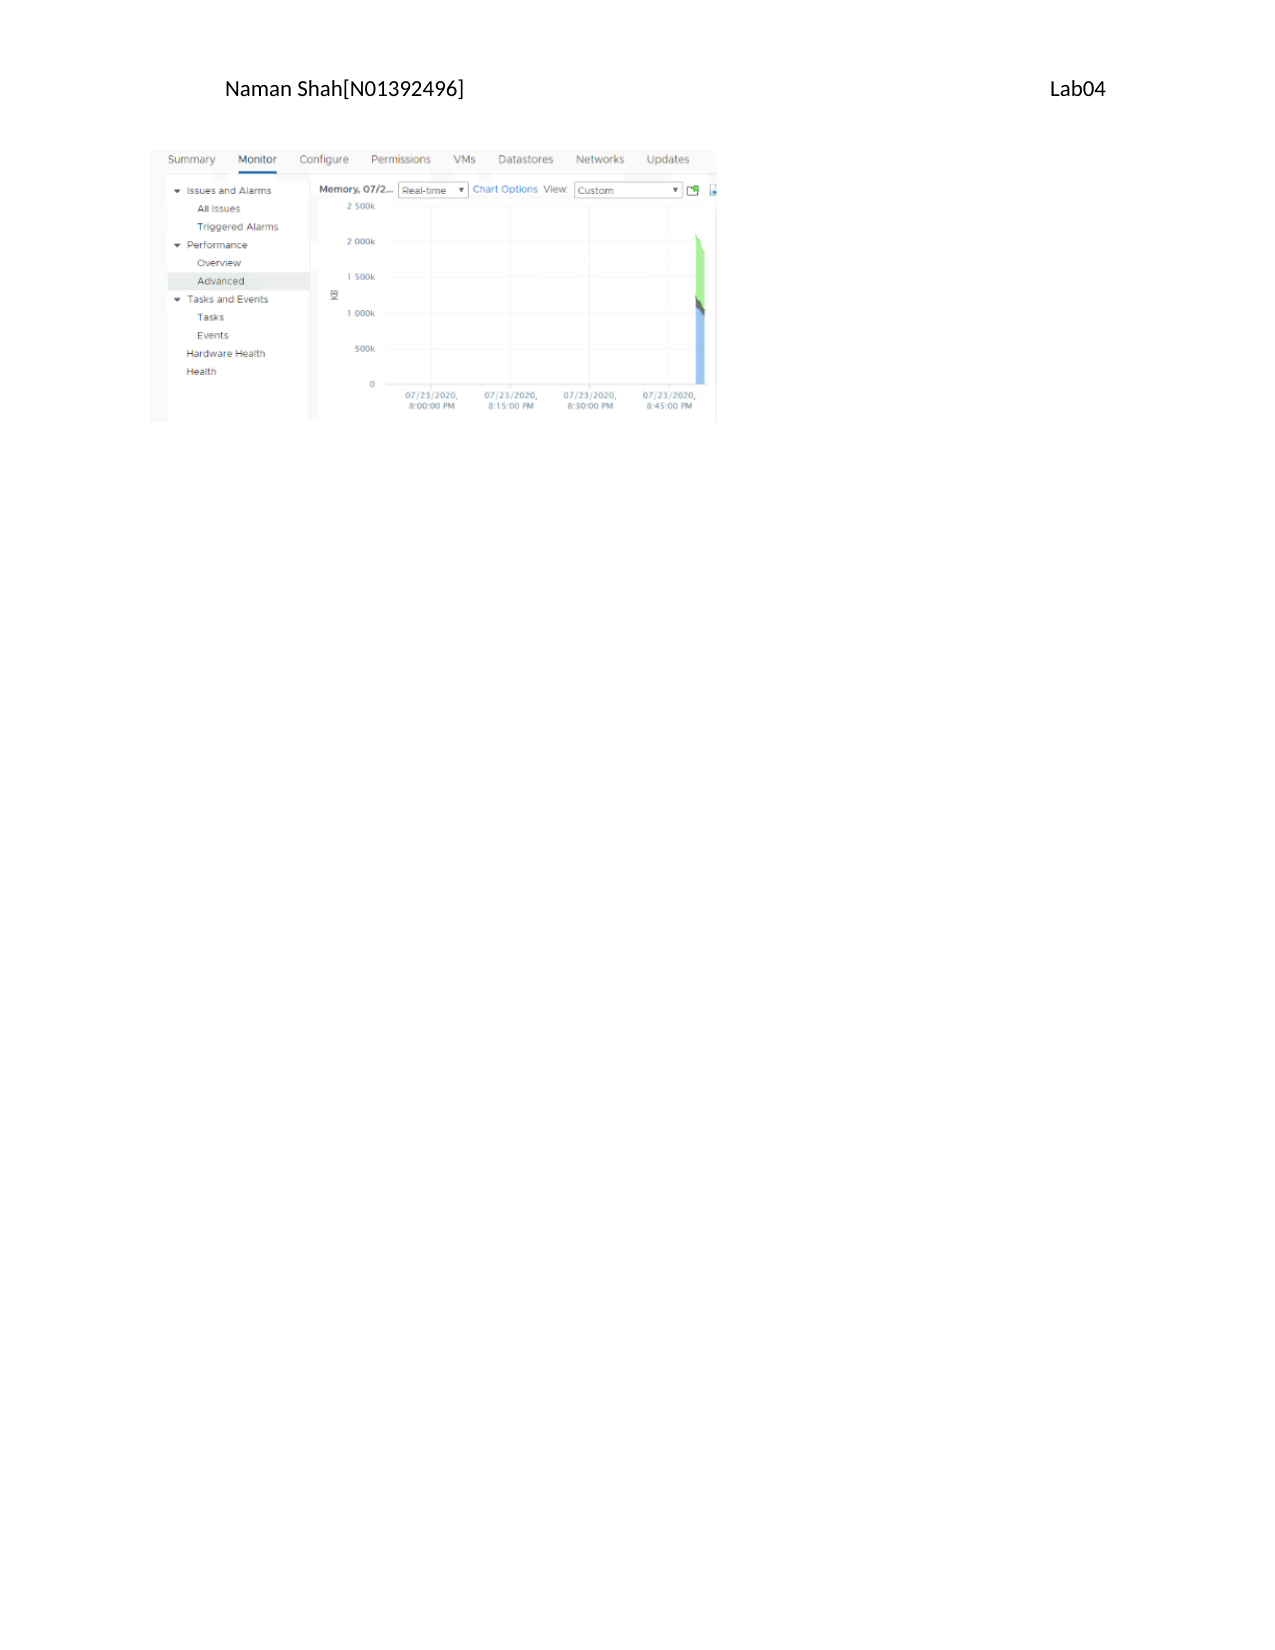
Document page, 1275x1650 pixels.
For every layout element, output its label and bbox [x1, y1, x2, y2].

picture [150, 150, 717, 422]
